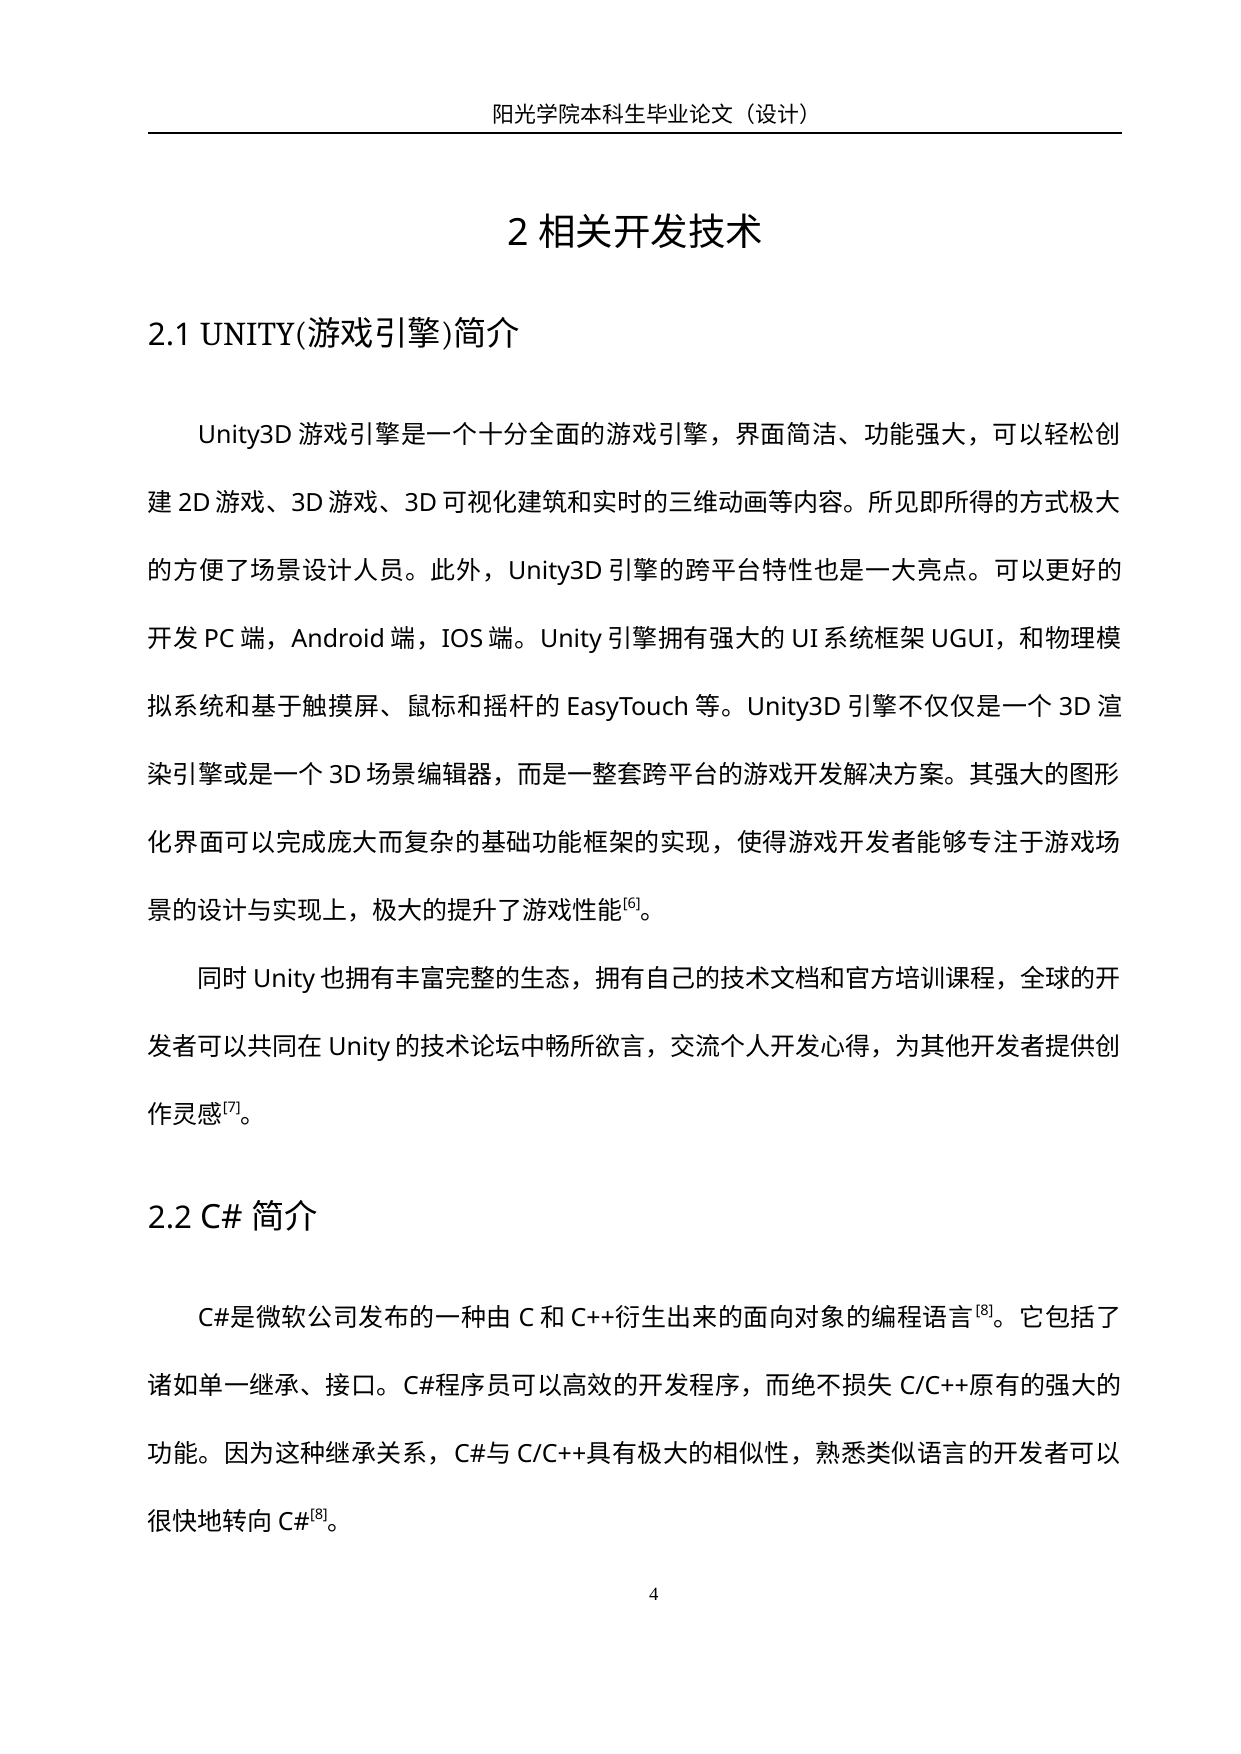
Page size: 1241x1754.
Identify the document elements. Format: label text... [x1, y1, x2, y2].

subtitle 相关开发技术 [148, 195, 1122, 263]
text 同时Unity也拥有丰富完整的生态，拥有自己的技术文档和官方培训课程，全球的开发者可以共同在Unity的技术论坛中畅所欲言，交流个人开发心得，为其他开发者提供创作灵感[7]。 [148, 942, 1122, 1146]
text C#是微软公司发布的一种由C和C++衍生出来的面向对象的编程语言[8]。它包括了诸如单一继承、接口。C#程序员可以高效的开发程序，而绝不损失C/C++原有的强大的功能。因为这种继承关系，C#与C/C++具有极大的相似性，熟悉类似语言的开发者可以很快地转向C#[8]。 [148, 1282, 1122, 1554]
subtitle C# 简介 [148, 1180, 1122, 1248]
text Unity3D游戏引擎是一个十分全面的游戏引擎，界面简洁、功能强大，可以轻松创建2D游戏、3D游戏、3D可视化建筑和实时的三维动画等内容。所见即所得的方式极大的方便了场景设计人员。此外，Unity3D引擎的跨平台特性也是一大亮点。可以更好的开发PC端，Android端，IOS端。Unity引擎拥有强大的UI系统框架UGUI，和物理模拟系统和基于触摸屏、鼠标和摇杆的EasyTouch等。Unity3D引擎不仅仅是一个3D渲染引擎或是一个3D场景编辑器，而是一整套跨平台的游戏开发解决方案。其强大的图形化界面可以完成庞大而复杂的基础功能框架的实现，使得游戏开发者能够专注于游戏场景的设计与实现上，极大的提升了游戏性能[6]。 [148, 399, 1122, 942]
subtitle UNITY(游戏引擎)简介 [148, 297, 1122, 365]
